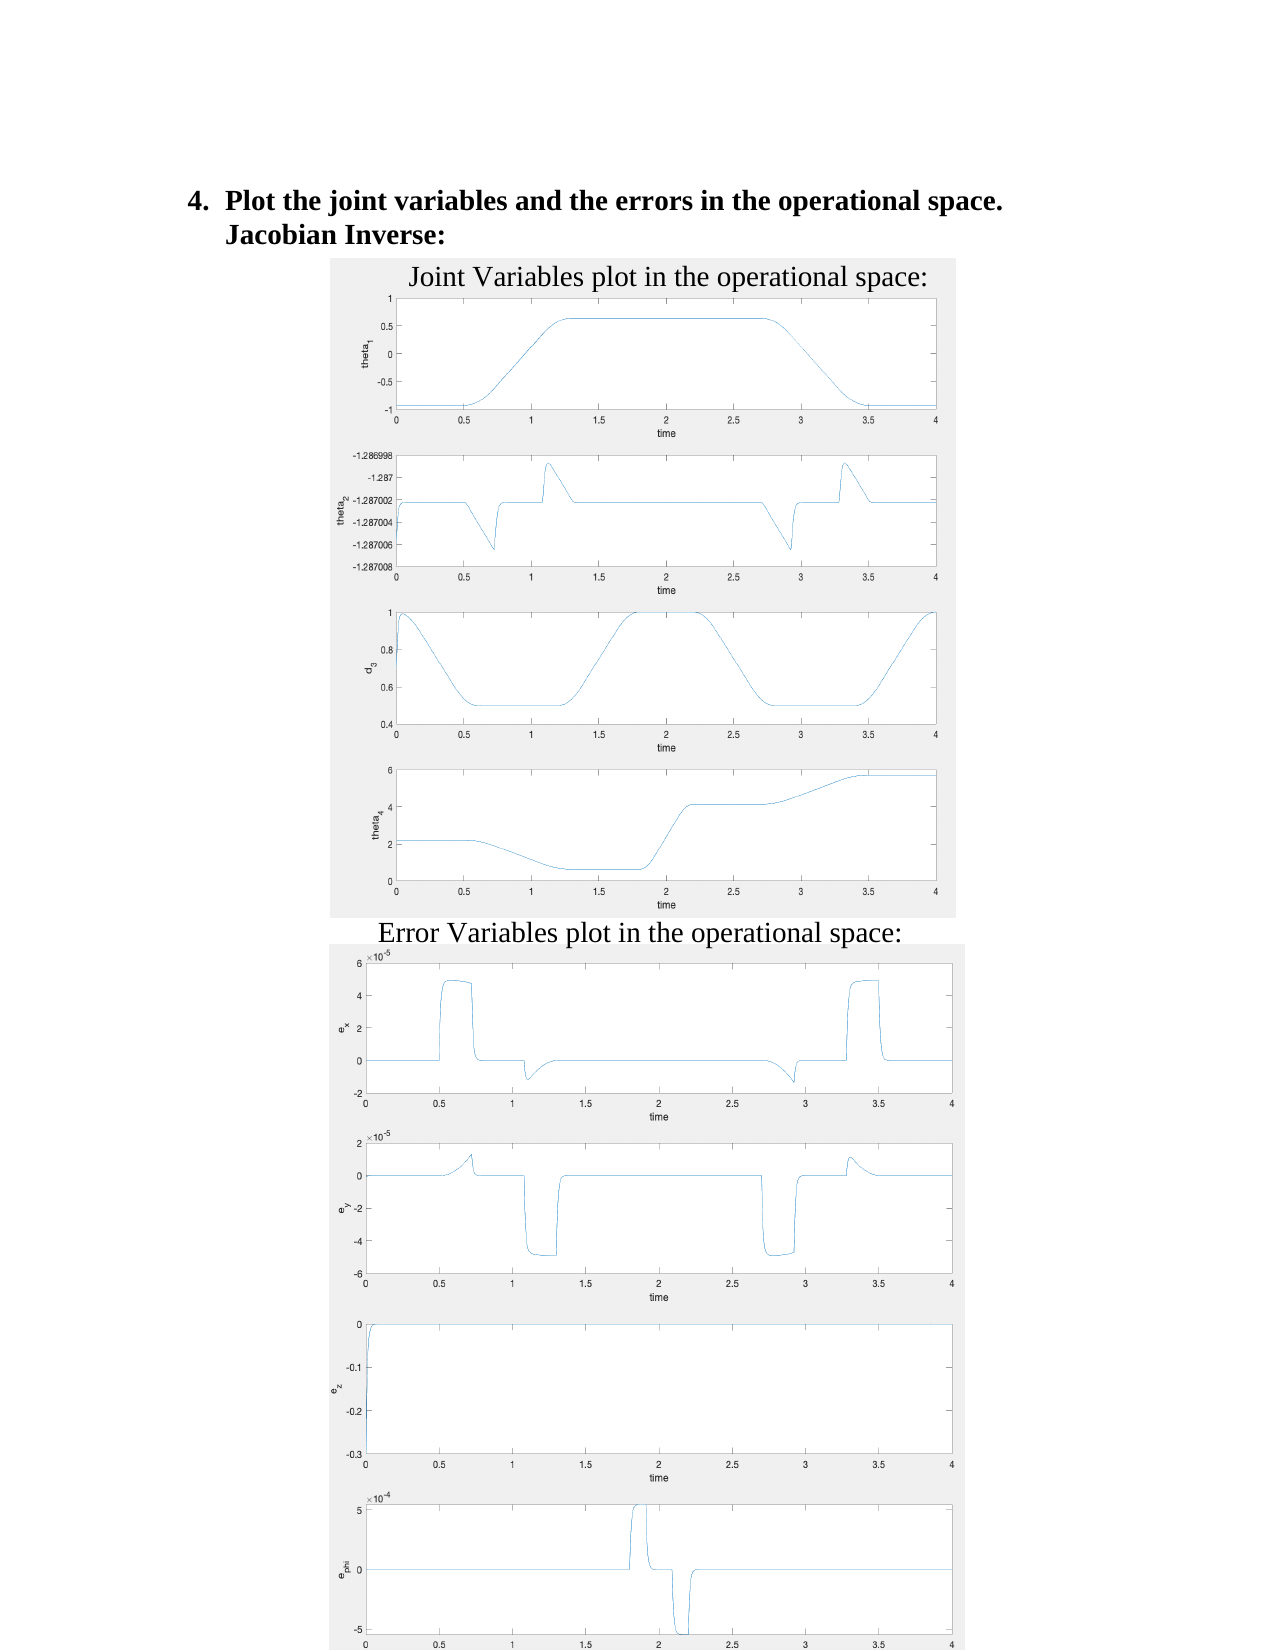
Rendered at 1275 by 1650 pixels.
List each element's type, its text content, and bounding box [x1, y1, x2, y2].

list Jacobian Inverse: [225, 217, 1125, 251]
picture [329, 258, 956, 918]
list Plot the joint variables and the errors in the operational space. [187, 183, 1125, 217]
picture [329, 944, 965, 1650]
